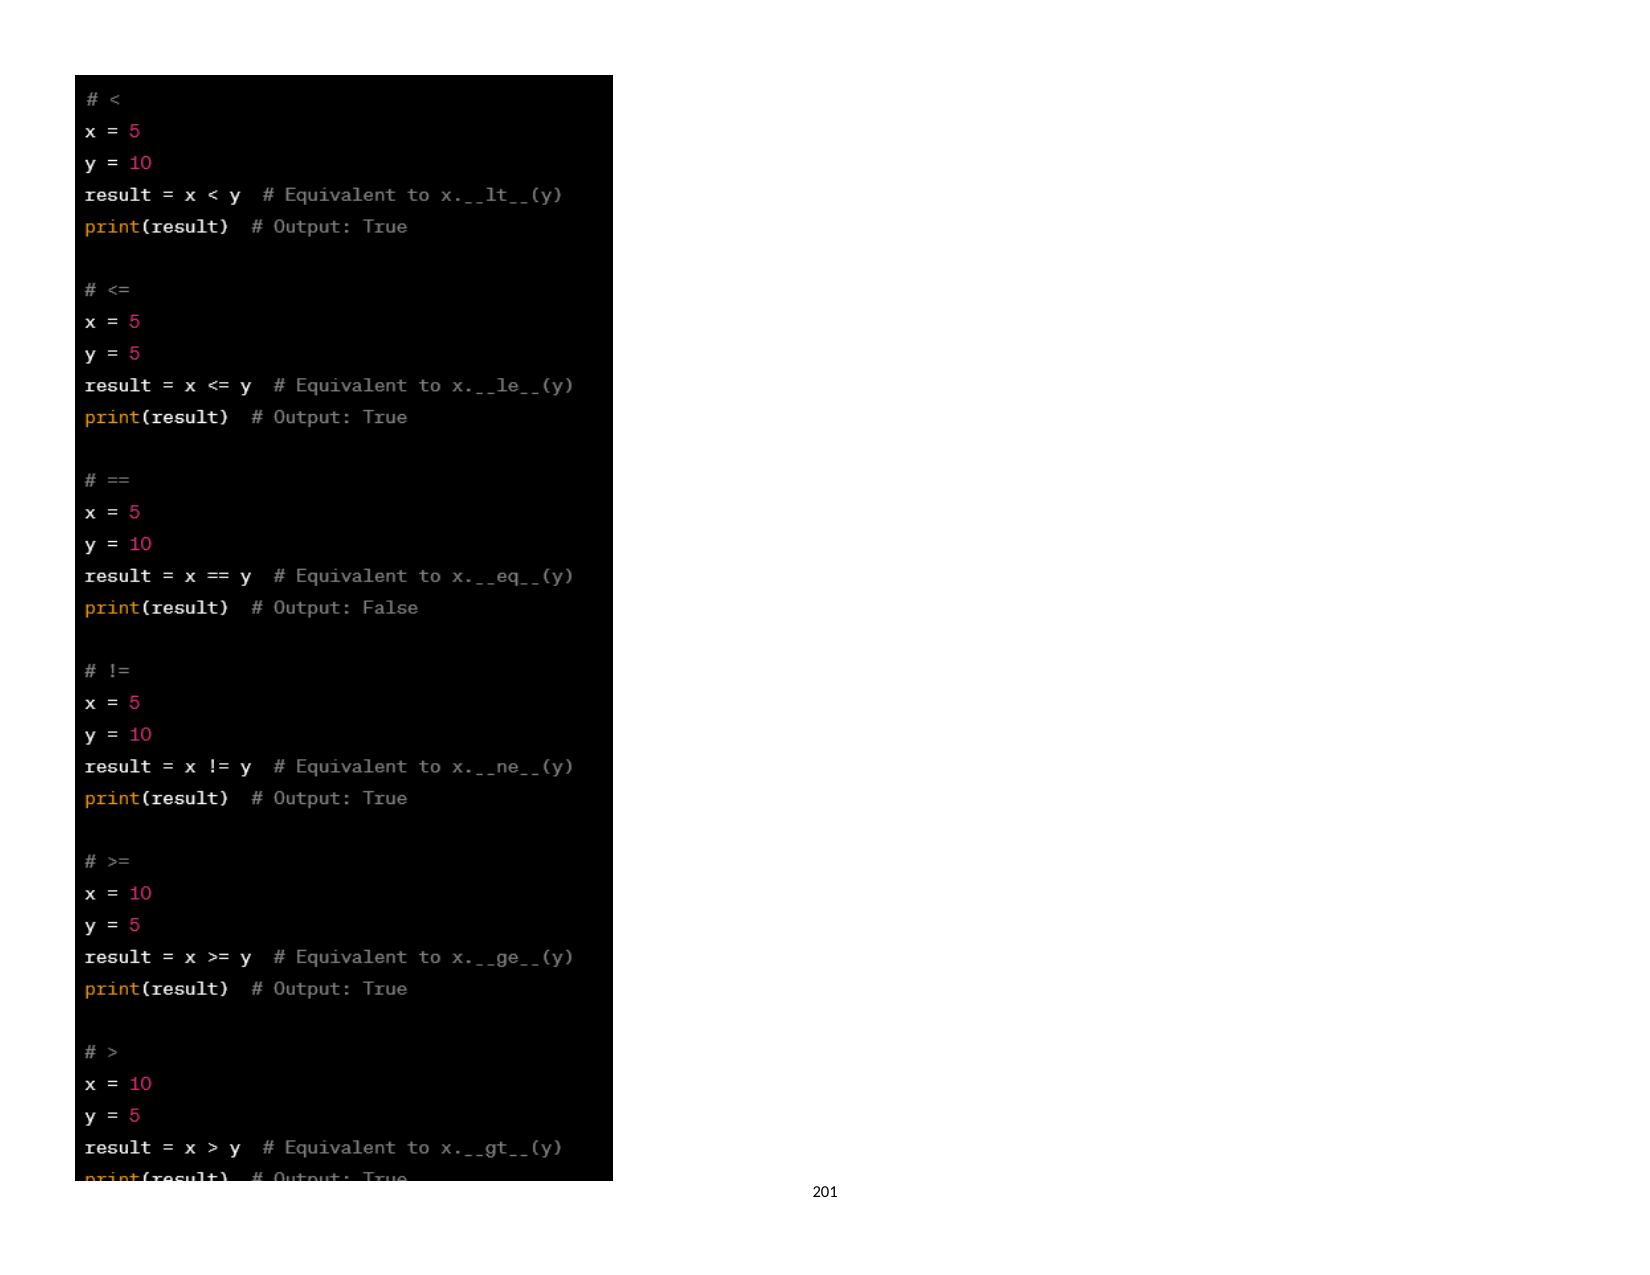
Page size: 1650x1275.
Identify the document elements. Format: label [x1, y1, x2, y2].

picture [75, 75, 613, 1181]
